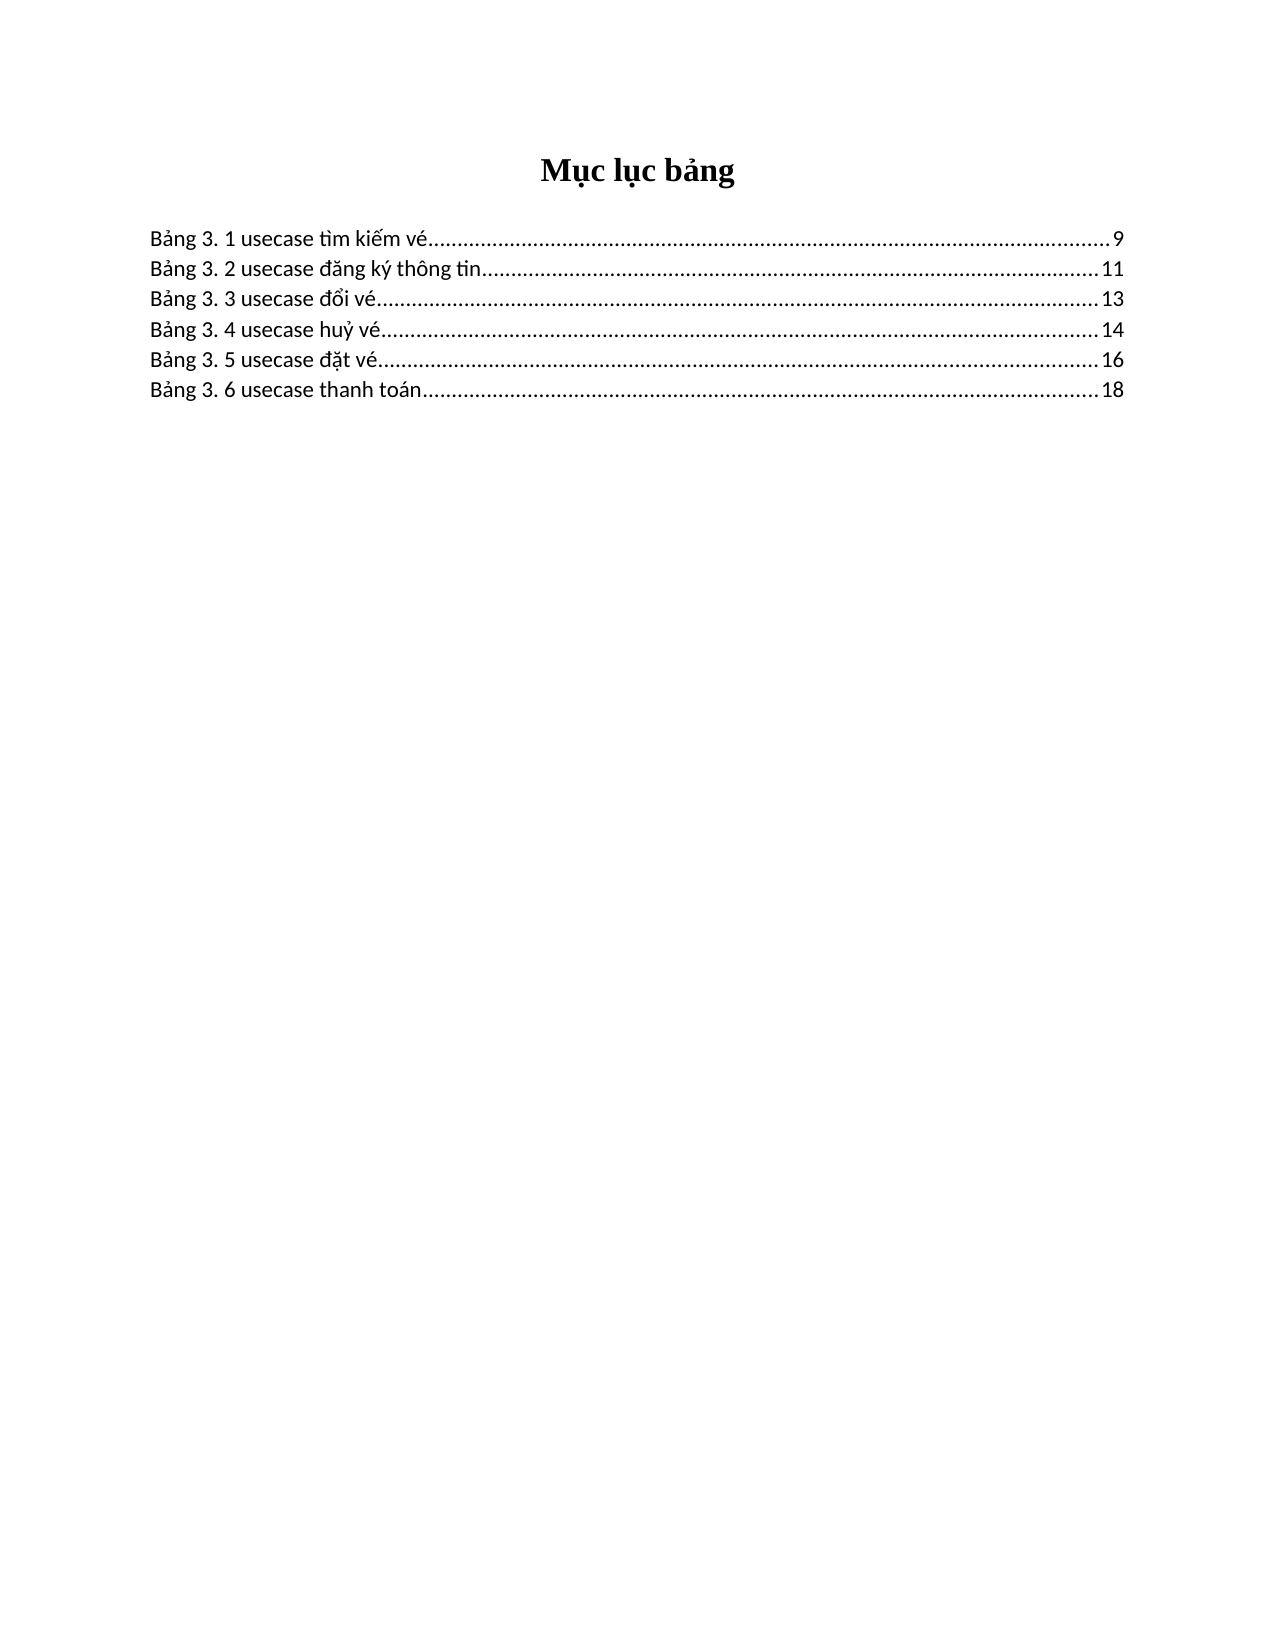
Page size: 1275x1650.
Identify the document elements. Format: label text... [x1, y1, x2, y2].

text Bảng 3. 5 usecase đặt vé 16 [150, 345, 1125, 373]
text Mục lục bảng [150, 150, 1125, 188]
text Bảng 3. 2 usecase đăng ký thông tin 11 [150, 254, 1125, 282]
text Bảng 3. 1 usecase tìm kiếm vé 9 [150, 224, 1125, 252]
text Bảng 3. 4 usecase huỷ vé 14 [150, 315, 1125, 343]
text Bảng 3. 3 usecase đổi vé 13 [150, 284, 1125, 313]
text Bảng 3. 6 usecase thanh toán 18 [150, 375, 1125, 403]
